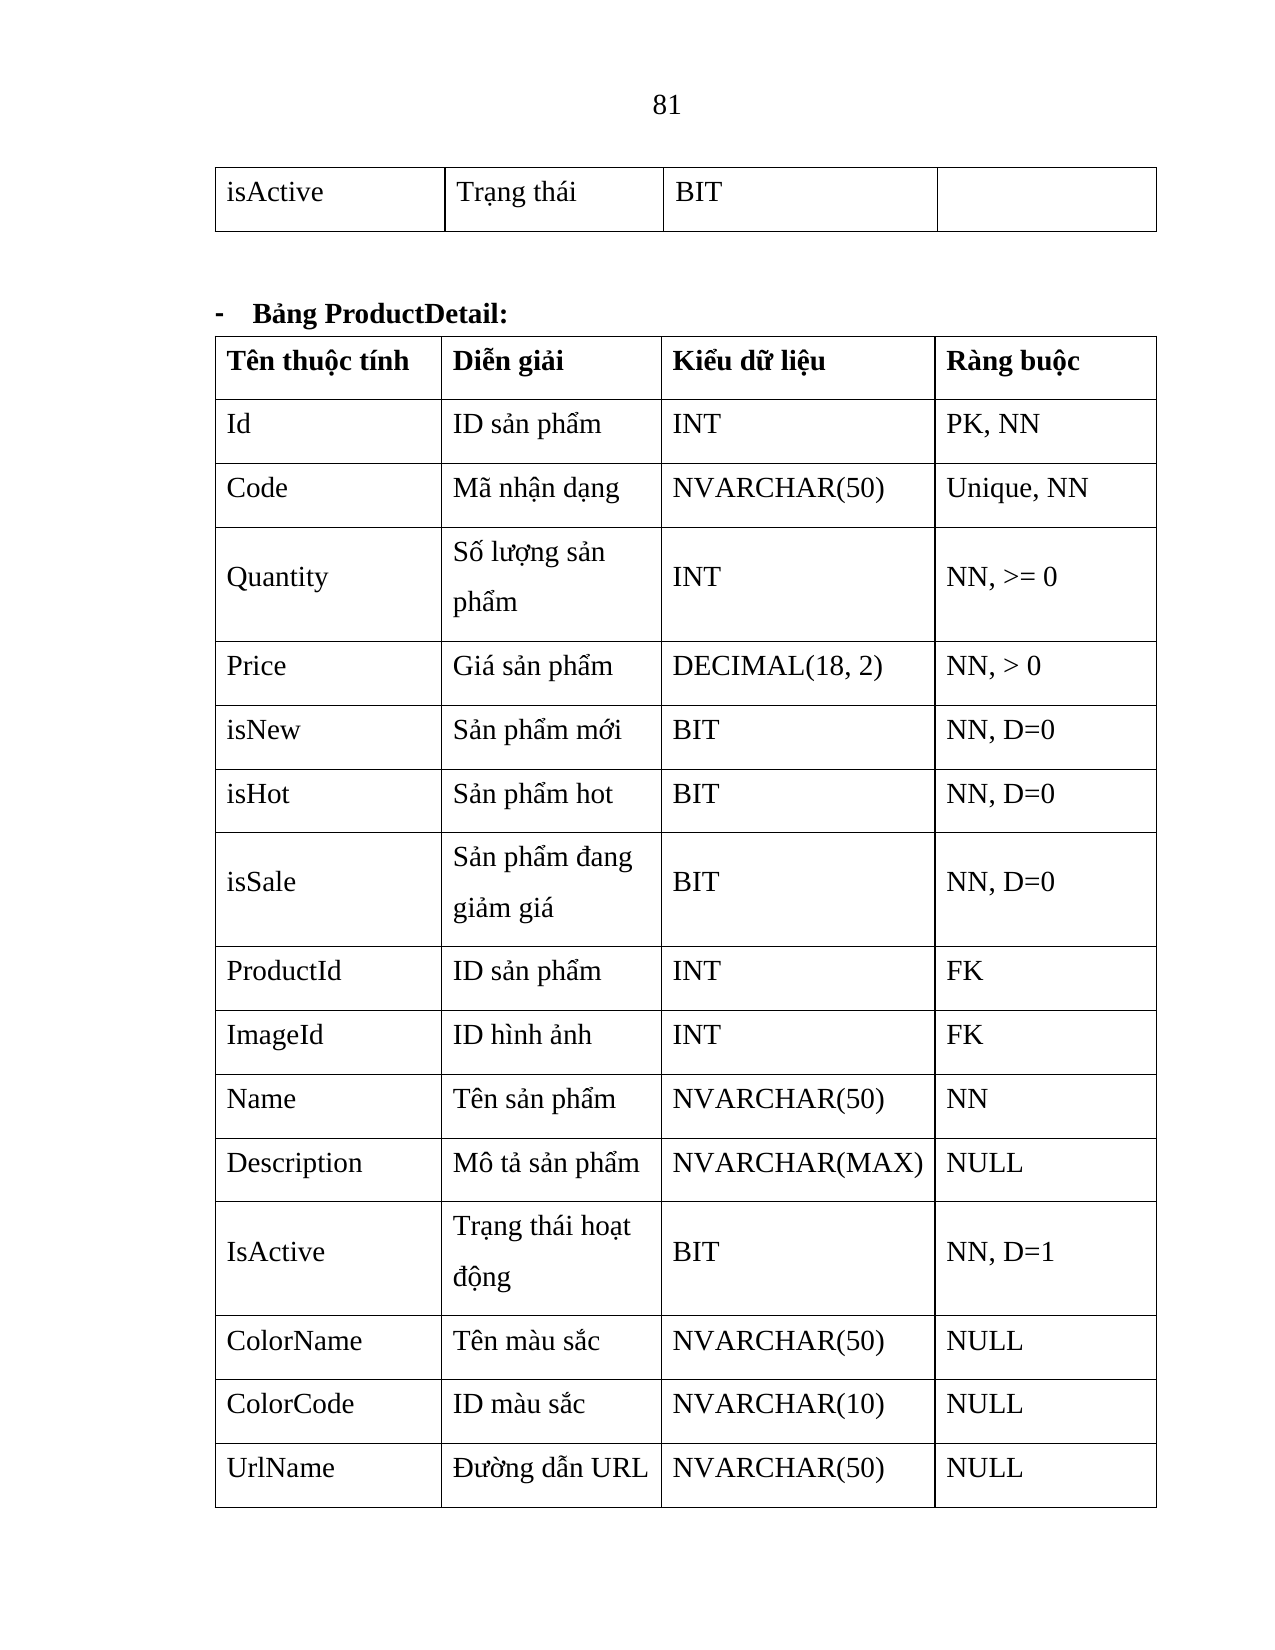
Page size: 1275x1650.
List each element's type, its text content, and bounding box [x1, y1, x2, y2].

table_cell NULL [936, 1316, 1156, 1379]
table_cell INT [662, 1011, 934, 1074]
table_cell NULL [936, 1444, 1156, 1507]
table_cell NN, D=1 [936, 1202, 1156, 1315]
table_header Diễn giải [442, 337, 661, 399]
table_cell Sản phẩm mới [442, 706, 661, 768]
table_cell NVARCHAR(50) [662, 1075, 934, 1137]
table_cell ColorName [216, 1316, 441, 1379]
table_cell NVARCHAR(50) [662, 464, 934, 527]
table_cell NVARCHAR(MAX) [662, 1139, 934, 1201]
table_cell Code [216, 464, 441, 527]
table_cell ImageId [216, 1011, 441, 1074]
table_cell BIT [662, 770, 934, 832]
table_cell NN, > 0 [936, 642, 1156, 705]
table_cell ID màu sắc [442, 1380, 661, 1443]
table_cell ColorCode [216, 1380, 441, 1443]
table_cell Quantity [216, 528, 441, 641]
table_cell Price [216, 642, 441, 705]
table_cell ID sản phẩm [442, 400, 661, 463]
table_cell Mô tả sản phẩm [442, 1139, 661, 1201]
table_cell Tên màu sắc [442, 1316, 661, 1379]
table_cell NN [936, 1075, 1156, 1137]
table_cell ProductId [216, 947, 441, 1010]
table_cell NN, D=0 [936, 770, 1156, 832]
table_cell Id [216, 400, 441, 463]
table_cell isNew [216, 706, 441, 768]
table_cell Description [216, 1139, 441, 1201]
table_cell UrlName [216, 1444, 441, 1507]
table_cell Name [216, 1075, 441, 1137]
table_cell Trạng thái hoạt động [442, 1202, 661, 1315]
table_cell Unique, NN [936, 464, 1156, 527]
table_cell Sản phẩm đang giảm giá [442, 833, 661, 946]
table_cell NN, D=0 [936, 833, 1156, 946]
table_header Kiểu dữ liệu [662, 337, 934, 399]
table_cell NVARCHAR(10) [662, 1380, 934, 1443]
table_header Ràng buộc [936, 337, 1156, 399]
table_cell BIT [662, 706, 934, 768]
table_cell Trạng thái [446, 168, 663, 231]
table_cell FK [936, 947, 1156, 1010]
table_cell Sản phẩm hot [442, 770, 661, 832]
table_cell isSale [216, 833, 441, 946]
table_cell DECIMAL(18, 2) [662, 642, 934, 705]
table_header Tên thuộc tính [216, 337, 441, 399]
table_cell BIT [664, 168, 937, 231]
table_cell BIT [662, 833, 934, 946]
table_cell ID hình ảnh [442, 1011, 661, 1074]
list Bảng ProductDetail: [215, 295, 1157, 330]
table_cell INT [662, 528, 934, 641]
table_cell Giá sản phẩm [442, 642, 661, 705]
table_cell IsActive [216, 1202, 441, 1315]
table_cell isHot [216, 770, 441, 832]
table_cell NN, D=0 [936, 706, 1156, 768]
table_cell isActive [216, 168, 444, 231]
table_cell PK, NN [936, 400, 1156, 463]
table_cell Số lượng sản phẩm [442, 528, 661, 641]
table_cell NULL [936, 1380, 1156, 1443]
table_cell BIT [662, 1202, 934, 1315]
table_cell INT [662, 947, 934, 1010]
table_cell NVARCHAR(50) [662, 1316, 934, 1379]
table_cell FK [936, 1011, 1156, 1074]
table_cell NVARCHAR(50) [662, 1444, 934, 1507]
table_cell ID sản phẩm [442, 947, 661, 1010]
table_cell NULL [936, 1139, 1156, 1201]
table_cell Tên sản phẩm [442, 1075, 661, 1137]
table_cell [938, 168, 1156, 231]
table_cell Mã nhận dạng [442, 464, 661, 527]
table_cell NN, >= 0 [936, 528, 1156, 641]
table_cell Đường dẫn URL [442, 1444, 661, 1507]
table_cell INT [662, 400, 934, 463]
